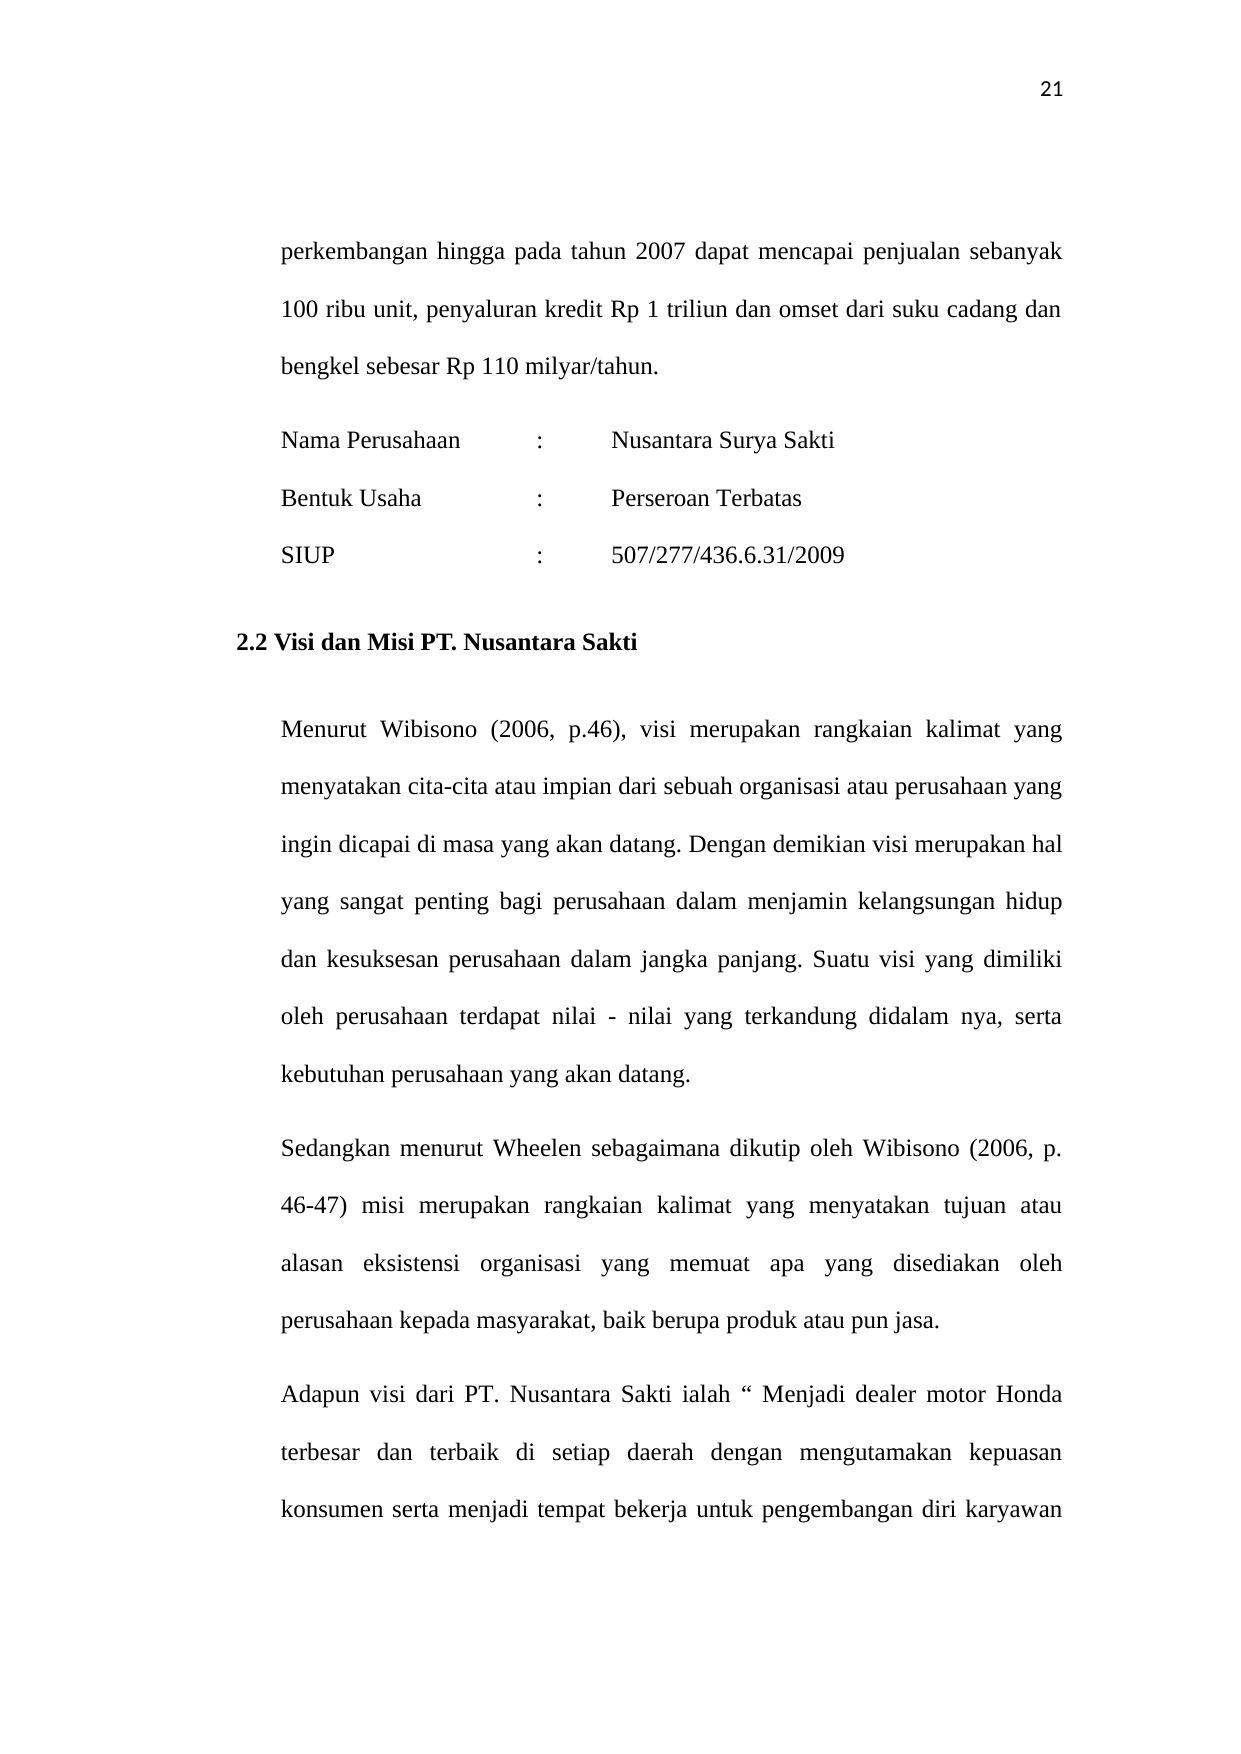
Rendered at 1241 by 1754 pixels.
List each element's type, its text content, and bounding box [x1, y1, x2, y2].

list Bentuk Usaha : Perseroan Terbatas [281, 483, 1063, 512]
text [281, 236, 1063, 380]
list Nama Perusahaan : Nusantara Surya Sakti [281, 425, 1063, 454]
list SIUP : 507/277/436.6.31/2009 [281, 540, 1063, 569]
text Menurut Wibisono (2006, p.46), visi merupakan rangkaian kalimat yang menyatakan cita-cita atau impian dari sebuah organisasi atau perusahaan yang ingin dicapai di masa yang akan datang. Dengan demikian visi merupakan hal yang sangat penting bagi perusahaan dalam menjamin kelangsungan hidup dan kesuksesan perusahaan dalam jangka panjang. Suatu visi yang dimiliki oleh perusahaan terdapat nilai - nilai yang terkandung didalam nya, serta kebutuhan perusahaan yang akan datang. [281, 714, 1063, 1087]
subtitle Visi dan Misi PT. Nusantara Sakti [236, 627, 1063, 656]
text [281, 1379, 1063, 1523]
text Sedangkan menurut Wheelen sebagaimana dikutip oleh Wibisono (2006, p. 46-47) misi merupakan rangkaian kalimat yang menyatakan tujuan atau alasan eksistensi organisasi yang memuat apa yang disediakan oleh perusahaan kepada masyarakat, baik berupa produk atau pun jasa. [281, 1133, 1063, 1334]
